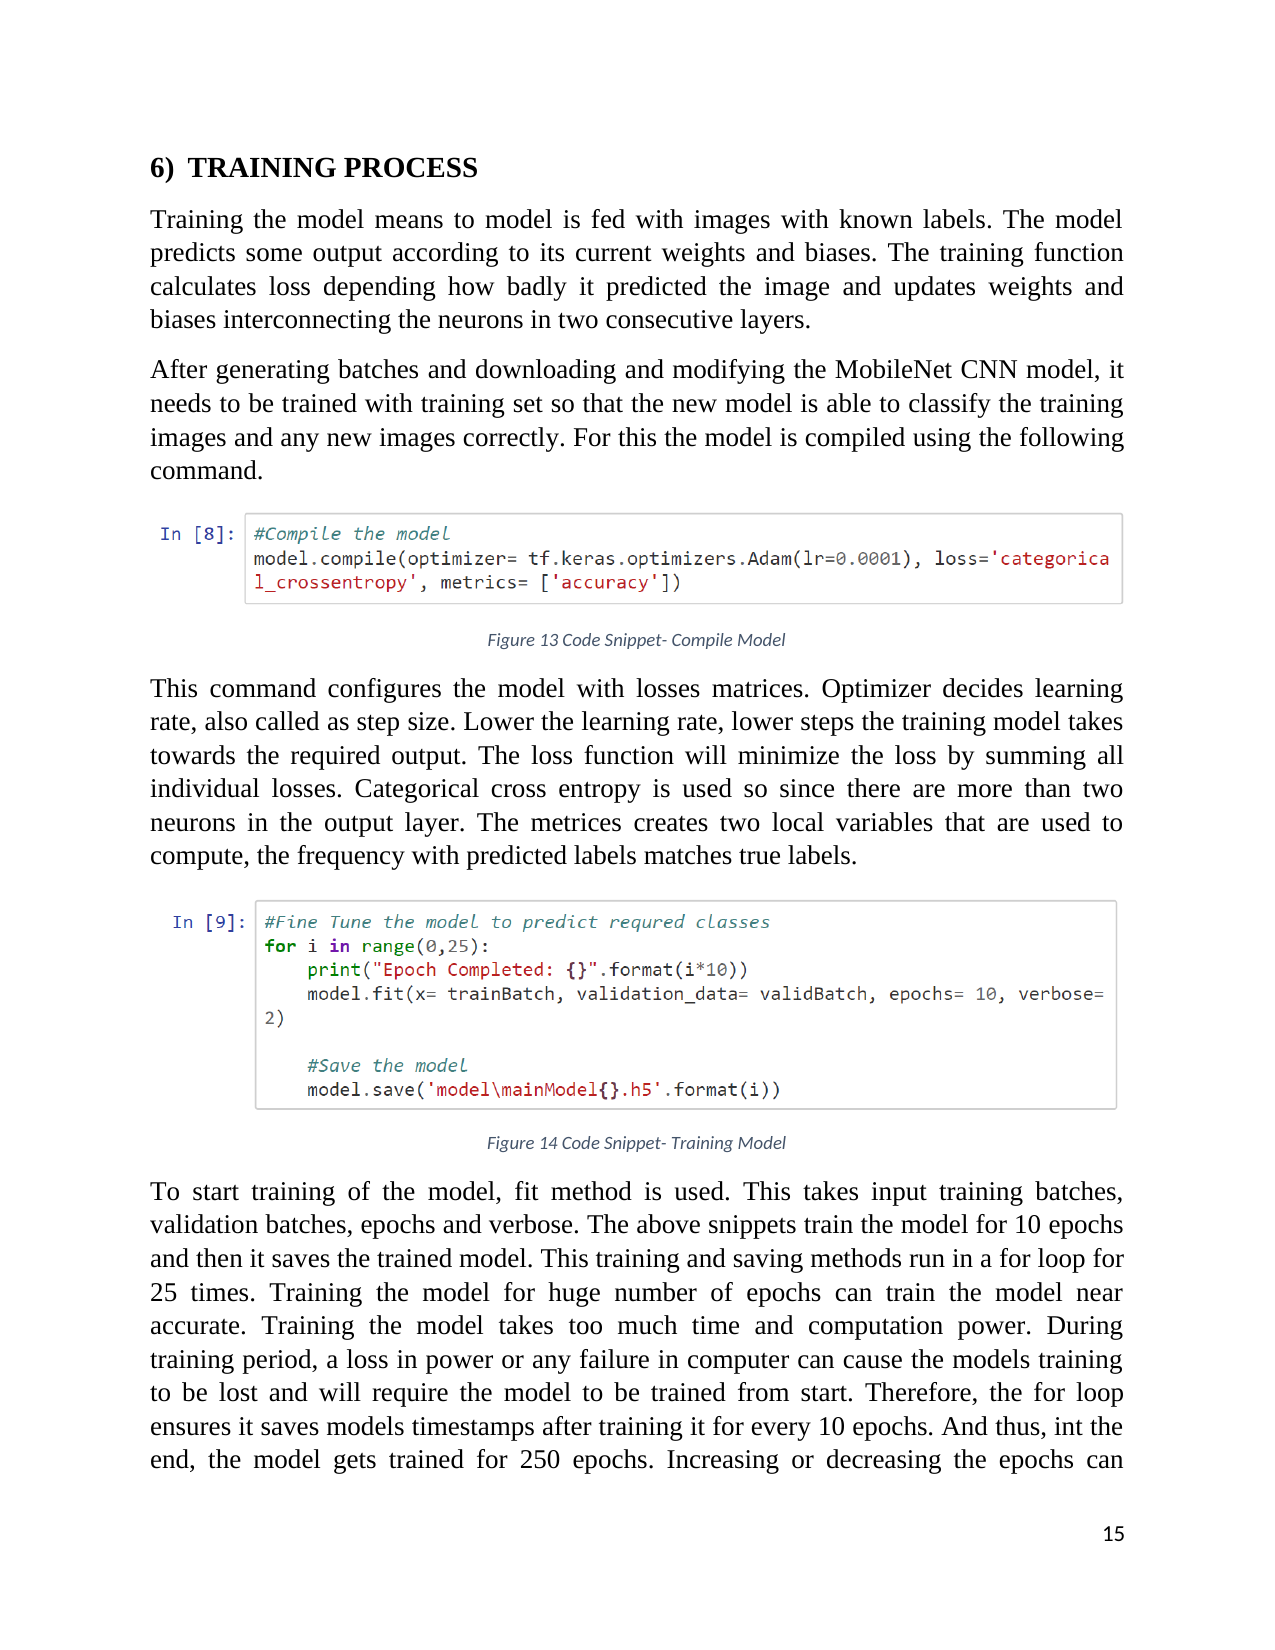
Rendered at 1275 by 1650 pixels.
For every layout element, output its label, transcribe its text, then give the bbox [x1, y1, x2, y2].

text After generating batches and downloading and modifying the MobileNet CNN model, it needs to be trained with training set so that the new model is able to classify the training images and any new images correctly. For this the model is compiled using the following command. [150, 354, 1125, 485]
text This command configures the model with losses matrices. Optimizer decides learning rate, also called as step size. Lower the learning rate, lower steps the training model takes towards the required output. The loss function will minimize the loss by summing all individual losses. Categorical cross entropy is used so since there are more than two neurons in the output layer. The metrices creates two local variables that are used to compute, the frequency with predicted labels matches true labels. [150, 672, 1125, 871]
text Figure 13 Code Snippet- Compile Model [150, 628, 1125, 651]
text TRAINING PROCESS [150, 150, 1125, 183]
picture [150, 504, 1125, 609]
text Figure 14 Code Snippet- Training Model [150, 1131, 1125, 1154]
picture [150, 889, 1125, 1113]
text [150, 1175, 1125, 1474]
text Training the model means to model is fed with images with known labels. The model predicts some output according to its current weights and biases. The training function calculates loss depending how badly it predicted the image and updates weights and biases interconnecting the neurons in two consecutive layers. [150, 203, 1125, 334]
